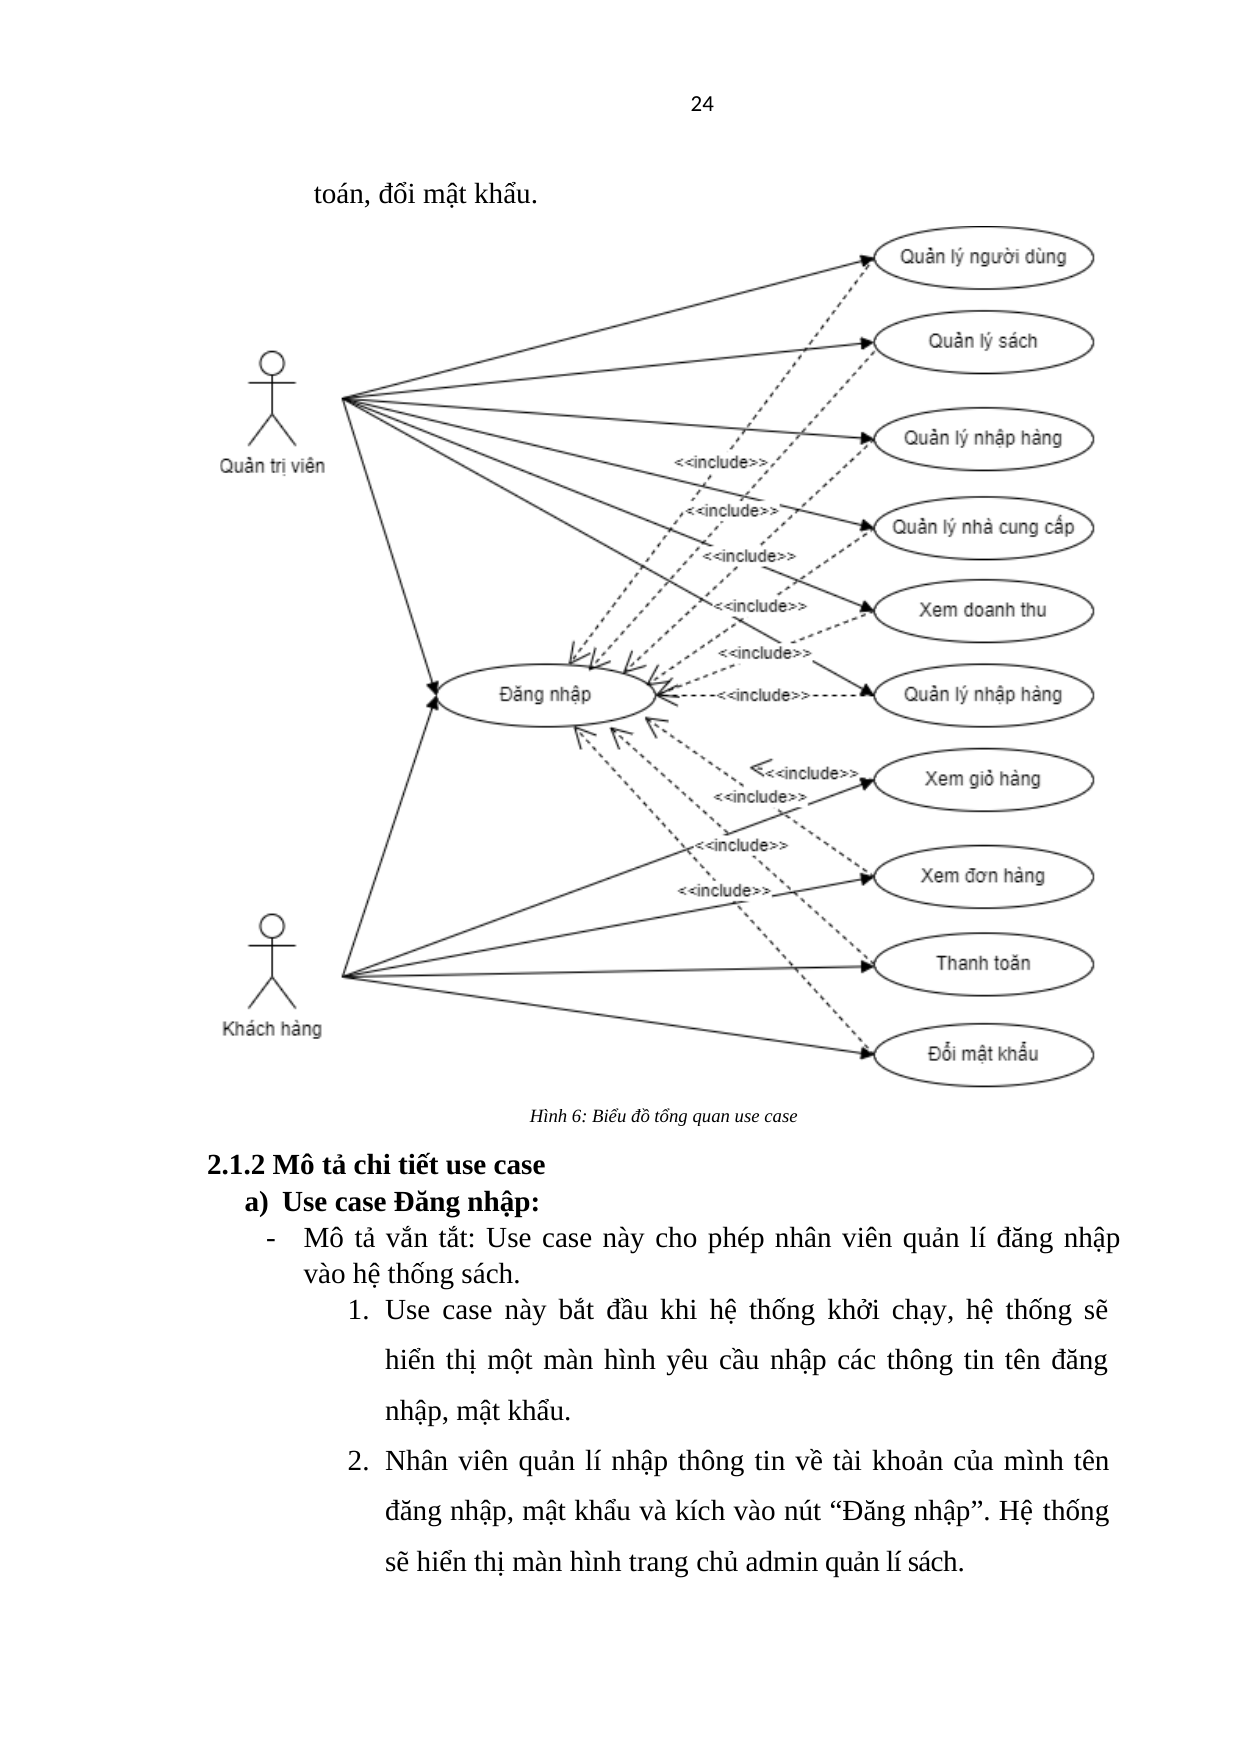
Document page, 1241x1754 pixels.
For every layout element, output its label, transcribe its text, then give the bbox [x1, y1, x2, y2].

list Use case này bắt đầu khi hệ thống khởi chạy, hệ thống sẽ hiển thị một màn hình yêu cầu nhập các thông tin tên đăng nhập, mật khẩu. [347, 1292, 1109, 1426]
list Mô tả vắn tắt: Use case này cho phép nhân viên quản lí đăng nhập vào hệ thống sách. [266, 1220, 1122, 1289]
list Use case Đăng nhập: [244, 1184, 1122, 1217]
subtitle 2.1.2 Mô tả chi tiết use case [207, 1147, 1122, 1181]
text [313, 176, 1122, 209]
picture [220, 226, 1096, 1089]
text Hình 6: Biểu đồ tổng quan use case [207, 1105, 1122, 1127]
list Nhân viên quản lí nhập thông tin về tài khoản của mình tên đăng nhập, mật khẩu và kích vào nút “Đăng nhập”. Hệ thống sẽ hiển thị màn hình trang chủ admin quản lí sách. [347, 1443, 1109, 1577]
